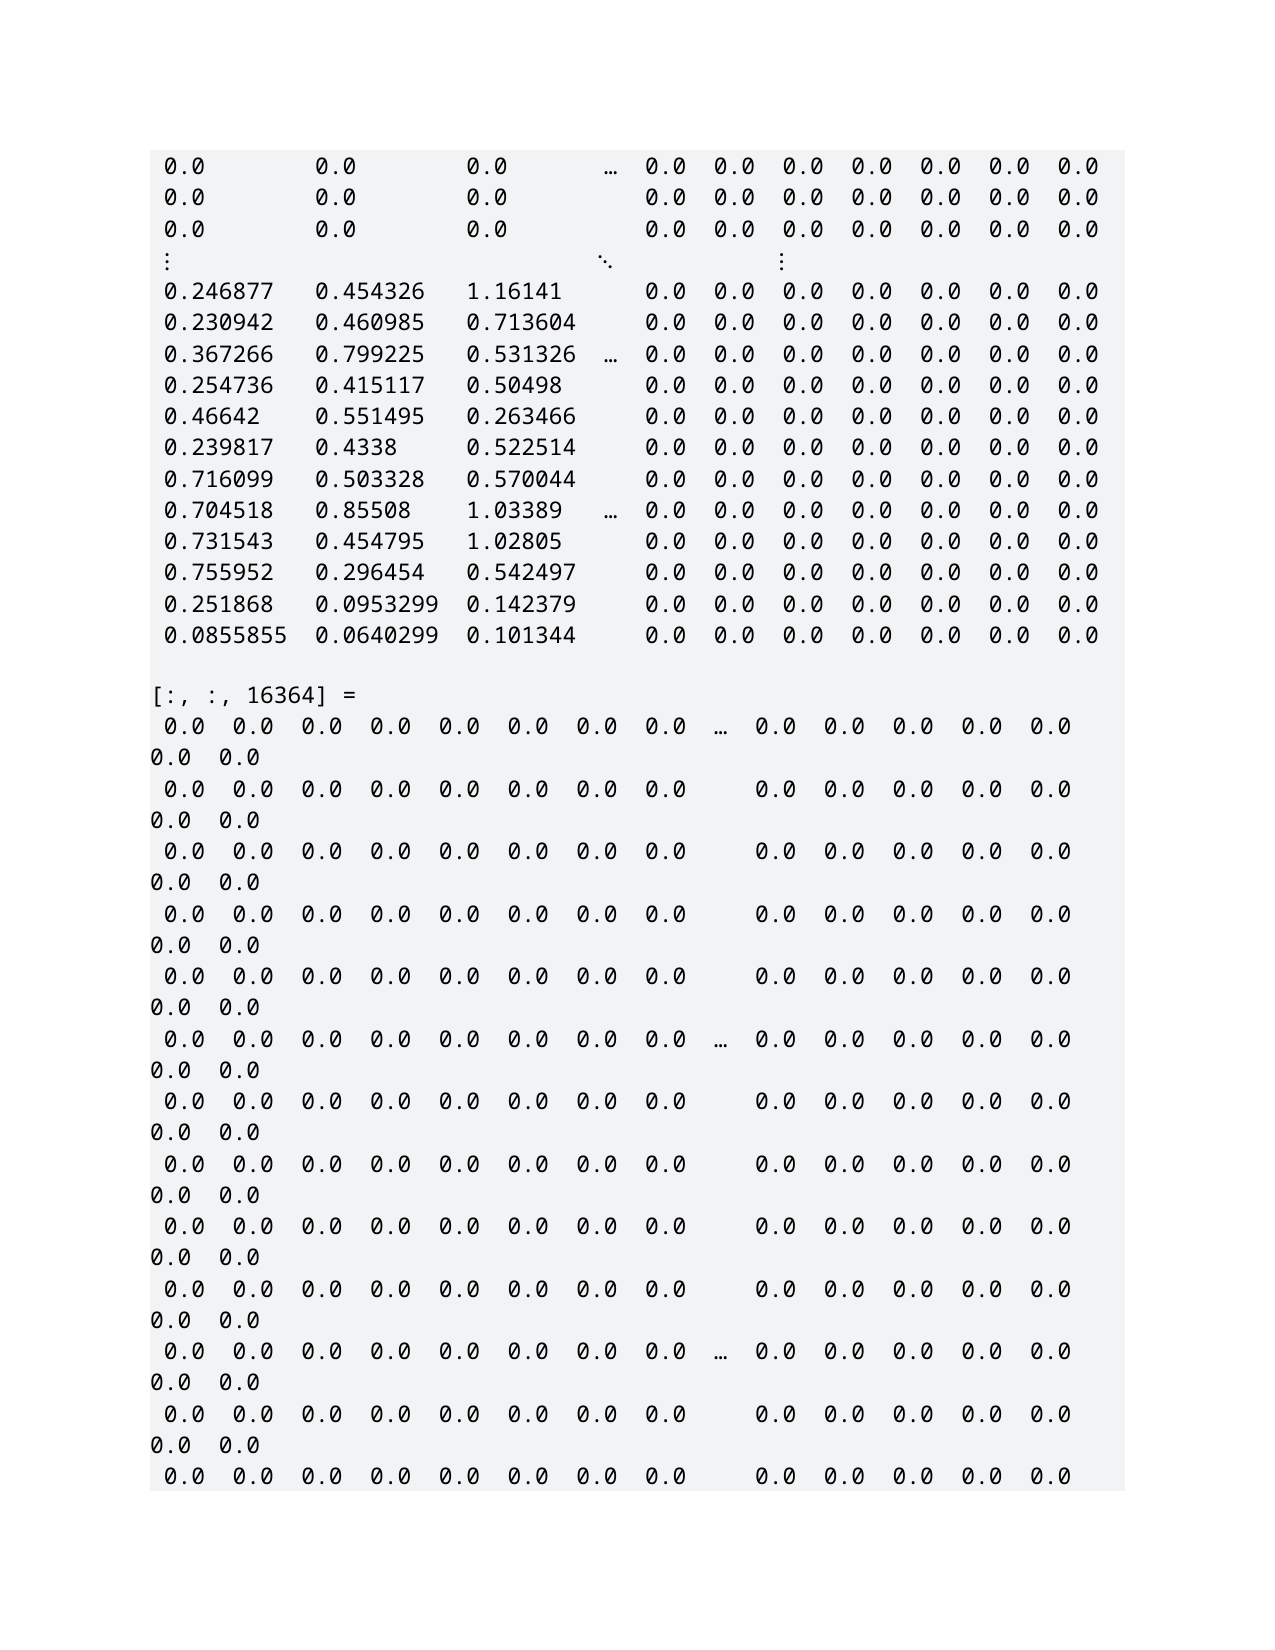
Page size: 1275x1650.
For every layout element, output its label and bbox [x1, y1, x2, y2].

text [150, 150, 1125, 1491]
